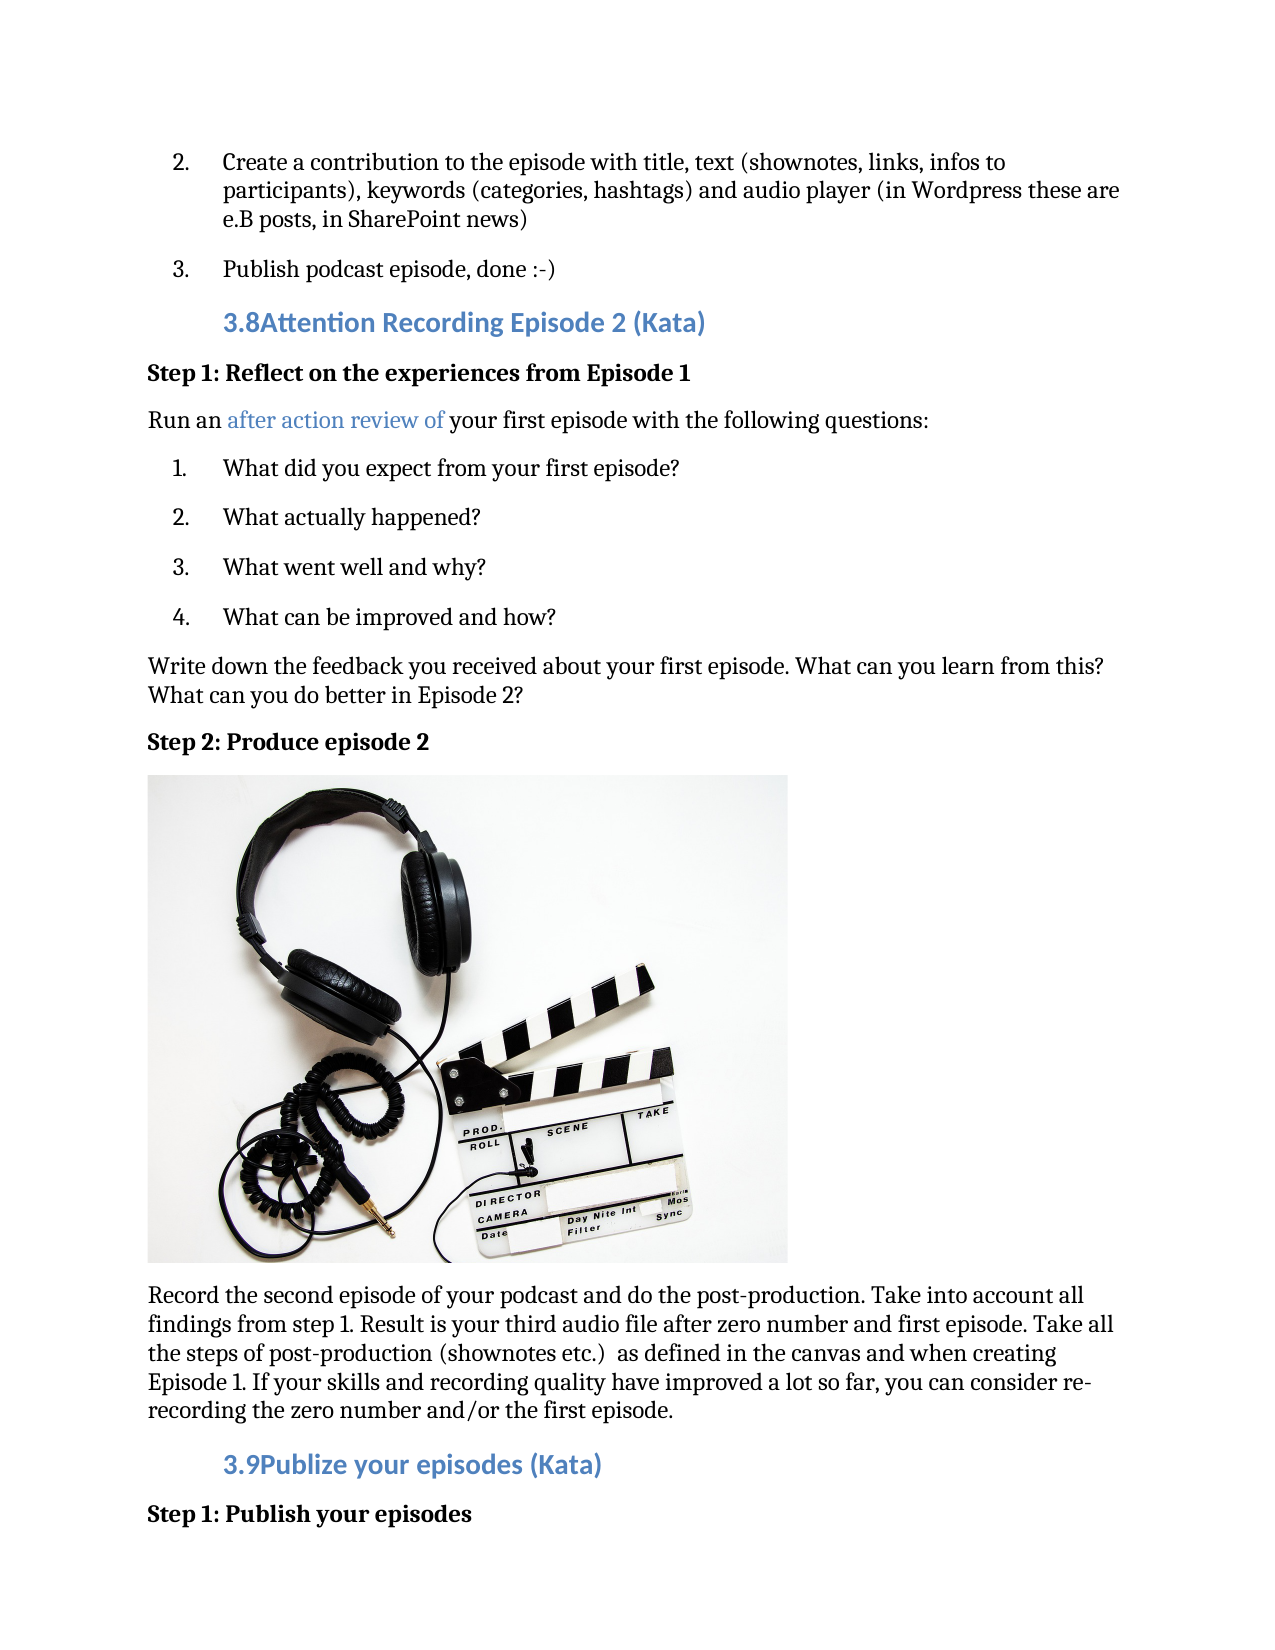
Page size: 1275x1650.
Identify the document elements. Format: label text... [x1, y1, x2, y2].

list What can be improved and how? [173, 602, 1127, 631]
text Step 2: Produce episode 2 [148, 728, 1127, 757]
list What actually happened? [173, 503, 1127, 532]
list Publish podcast episode, done :-) [173, 255, 1127, 283]
picture [147, 775, 788, 1263]
text Record the second episode of your podcast and do the post-production. Take into account all findings from step 1. Result is your third audio file after zero number and first episode. Take all the steps of post-production (shownotes etc.) as defined in the canvas and when creating Episode 1. If your skills and recording quality have improved a lot so far, you can consider re-recording the zero number and/or the first episode. [148, 1281, 1127, 1425]
list What did you expect from your first episode? [173, 454, 1127, 482]
text Run an after action review of your first episode with the following questions: [148, 406, 1127, 435]
text Step 1: Reflect on the experiences from Episode 1 [148, 359, 1127, 387]
list What went well and why? [173, 553, 1127, 582]
list Create a contribution to the episode with title, text (shownotes, links, infos to participants), keywords (categories, hashtags) and audio player (in Wordpress these are e.B posts, in SharePoint news) [173, 148, 1127, 234]
subtitle 3.9Publize your episodes (Kata) [148, 1446, 1127, 1482]
text Step 1: Publish your episodes [148, 1500, 1127, 1529]
text Write down the feedback you received about your first episode. What can you learn from this? What can you do better in Episode 2? [148, 652, 1127, 709]
subtitle 3.8Attention Recording Episode 2 (Kata) [148, 304, 1127, 340]
